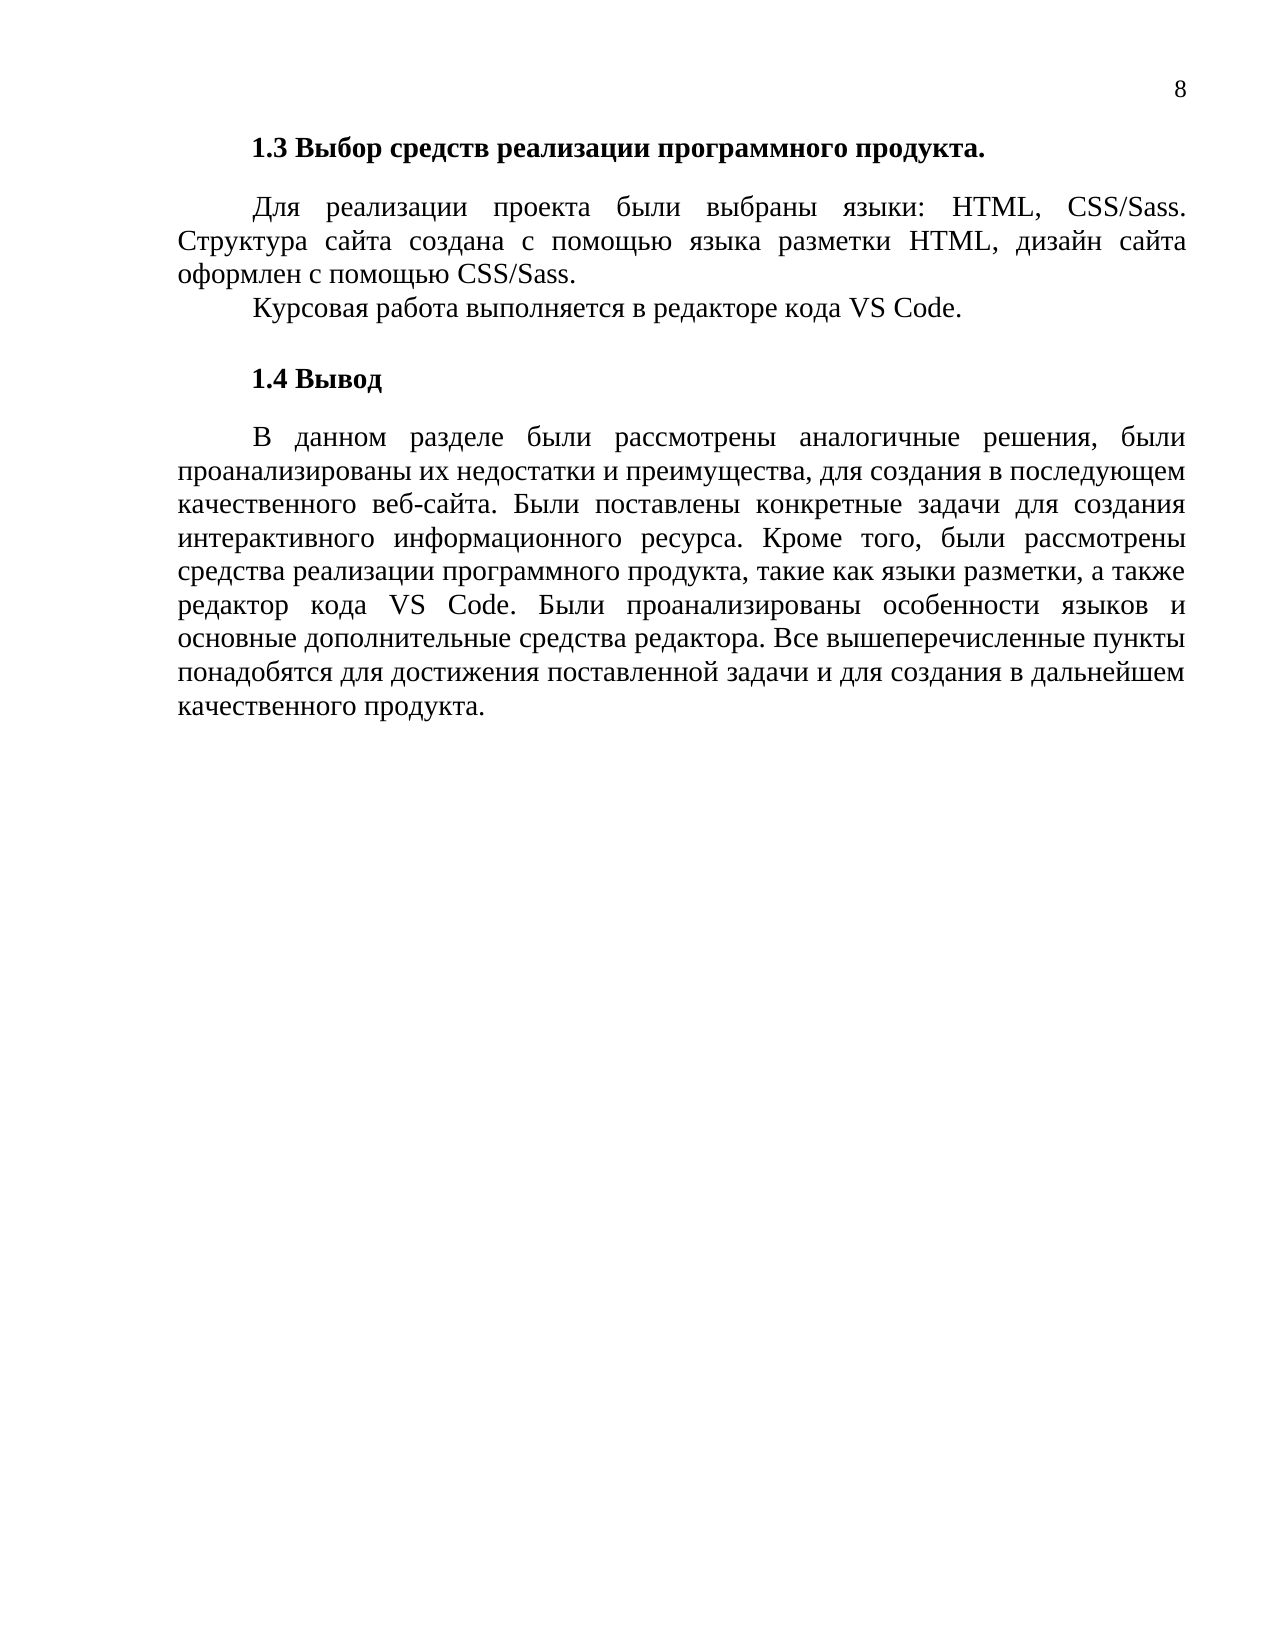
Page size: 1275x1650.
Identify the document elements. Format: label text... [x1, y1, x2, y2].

text Для реализации проекта были выбраны языки: HTML, CSS/Sass. Структура сайта создана с помощью языка разметки HTML, дизайн сайта оформлен с помощью CSS/Sass. [177, 189, 1186, 290]
text В данном разделе были рассмотрены аналогичные решения, были проанализированы их недостатки и преимущества, для создания в последующем качественного веб-сайта. Были поставлены конкретные задачи для создания интерактивного информационного ресурса. Кроме того, были рассмотрены средства реализации программного продукта, такие как языки разметки, а также редактор кода VS Code. Были проанализированы особенности языков и основные дополнительные средства редактора. Все вышеперечисленные пункты понадобятся для достижения поставленной задачи и для создания в дальнейшем качественного продукта. [177, 419, 1186, 721]
text 1.3 Выбор средств реализации программного продукта. [177, 131, 1186, 164]
text Курсовая работа выполняется в редакторе кода VS Code. [177, 290, 1186, 323]
text 1.4 Вывод [177, 361, 1186, 394]
